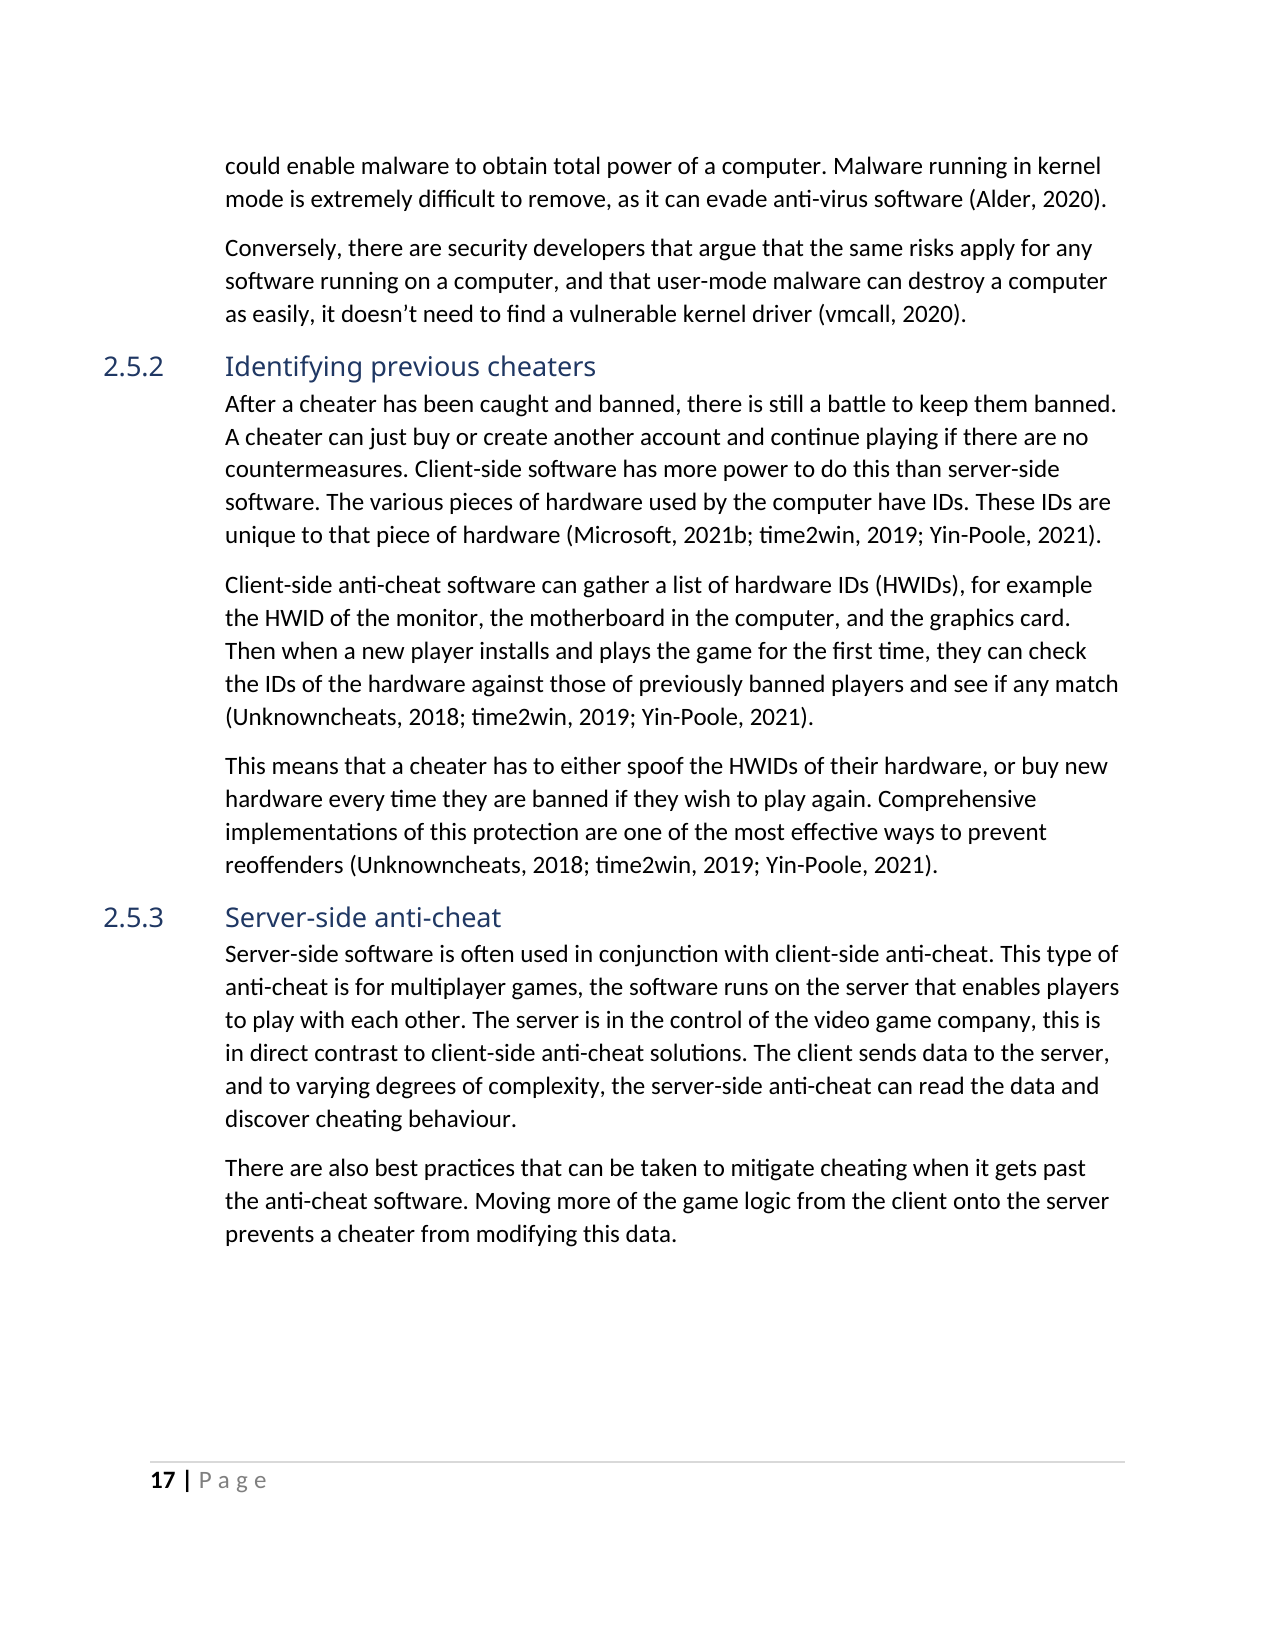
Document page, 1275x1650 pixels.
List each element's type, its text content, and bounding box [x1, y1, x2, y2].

text Server-side software is often used in conjunction with client-side anti-cheat. This type of anti-cheat is for multiplayer games, the software runs on the server that enables players to play with each other. The server is in the control of the video game company, this is in direct contrast to client-side anti-cheat solutions. The client sends data to the server, and to varying degrees of complexity, the server-side anti-cheat can read the data and discover cheating behaviour. [225, 938, 1125, 1133]
text Client-side anti-cheat software can gather a list of hardware IDs (HWIDs), for example the HWID of the monitor, the motherboard in the computer, and the graphics card. Then when a new player installs and plays the game for the first time, they can check the IDs of the hardware against those of previously banned players and see if any match (Unknowncheats, 2018; time2win, 2019; Yin-Poole, 2021). [225, 569, 1125, 731]
text After a cheater has been caught and banned, there is still a battle to keep them banned. A cheater can just buy or create another account and continue playing if there are no countermeasures. Client-side software has more power to do this than server-side software. The various pieces of hardware used by the computer have IDs. These IDs are unique to that piece of hardware (Microsoft, 2021b; time2win, 2019; Yin-Poole, 2021). [225, 388, 1125, 550]
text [225, 150, 1125, 213]
subtitle 2.5.2 Identifying previous cheaters [103, 348, 1125, 385]
text There are also best practices that can be taken to mitigate cheating when it gets past the anti-cheat software. Moving more of the game logic from the client onto the server prevents a cheater from modifying this data. [225, 1152, 1125, 1249]
text This means that a cheater has to either spoof the HWIDs of their hardware, or buy new hardware every time they are banned if they wish to play again. Comprehensive implementations of this protection are one of the most effective ways to prevent reoffenders (Unknowncheats, 2018; time2win, 2019; Yin-Poole, 2021). [225, 750, 1125, 879]
text Conversely, there are security developers that argue that the same risks apply for any software running on a computer, and that user-mode malware can destroy a computer as easily, it doesn’t need to find a vulnerable kernel driver (vmcall, 2020). [225, 232, 1125, 329]
subtitle 2.5.3 Server-side anti-cheat [103, 898, 1125, 935]
